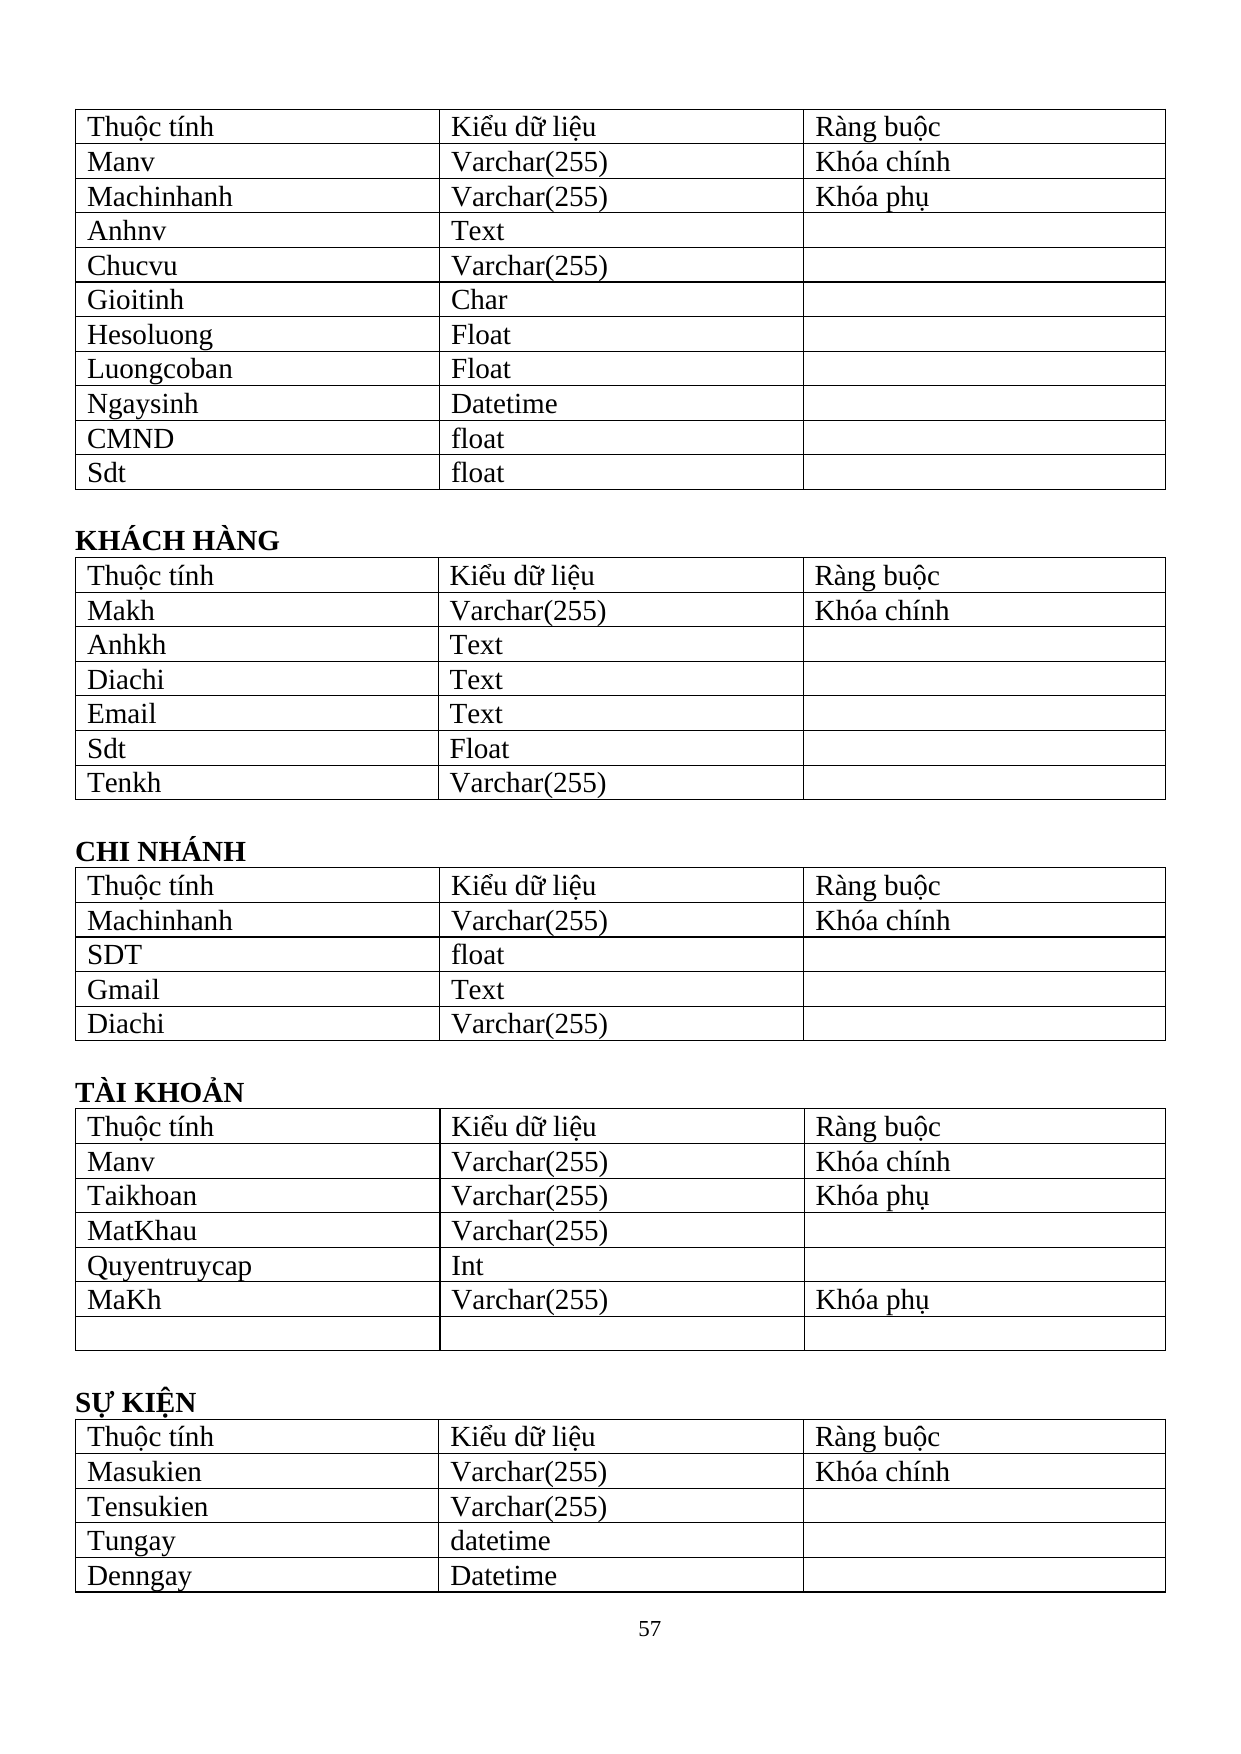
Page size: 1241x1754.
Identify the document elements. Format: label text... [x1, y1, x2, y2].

table_cell Khóa phụ [804, 179, 1165, 212]
table_header Ràng buộc [804, 1420, 1165, 1453]
table_cell [804, 696, 1165, 730]
table_cell Khóa chính [805, 1144, 1165, 1177]
table_cell [804, 352, 1165, 385]
table_cell Diachi [76, 1007, 439, 1040]
table_cell [804, 421, 1165, 454]
table_cell Taikhoan [76, 1179, 439, 1212]
table_header Ràng buộc [805, 1109, 1165, 1143]
table_cell Float [440, 317, 803, 351]
table_cell [804, 766, 1165, 799]
table_cell Varchar(255) [441, 1282, 804, 1316]
table_cell Machinhanh [76, 903, 439, 936]
text SỰ KIỆN [75, 1385, 1165, 1418]
table_cell [804, 317, 1165, 351]
table_header Ràng buộc [804, 558, 1165, 592]
table_cell Email [76, 696, 438, 730]
text KHÁCH HÀNG [75, 523, 1165, 557]
table_cell Denngay [76, 1558, 438, 1591]
table_cell SDT [76, 938, 439, 971]
table_cell [804, 938, 1165, 971]
table_header Thuộc tính [76, 868, 439, 902]
table_cell float [440, 421, 803, 454]
table_cell [804, 1007, 1165, 1040]
table_cell [804, 283, 1165, 316]
table_cell Tenkh [76, 766, 438, 799]
table_cell [804, 731, 1165, 764]
table_cell Tensukien [76, 1489, 438, 1522]
table_cell Text [439, 627, 803, 661]
table_cell Varchar(255) [439, 1454, 803, 1488]
table_cell Varchar(255) [439, 766, 803, 799]
table_cell float [440, 938, 803, 971]
table_cell Diachi [76, 662, 438, 695]
table_cell [804, 455, 1165, 489]
table_cell Varchar(255) [439, 593, 803, 626]
table_cell Khóa phụ [805, 1282, 1165, 1316]
table_cell Datetime [440, 386, 803, 420]
table_cell Manv [76, 144, 439, 178]
table_cell [805, 1317, 1165, 1350]
table_header Thuộc tính [76, 1420, 438, 1453]
table_cell [804, 1489, 1165, 1522]
table_cell Khóa chính [804, 593, 1165, 626]
table_cell Gioitinh [76, 283, 439, 316]
table_header Kiểu dữ liệu [441, 1109, 804, 1143]
table_cell [804, 662, 1165, 695]
table_cell Khóa chính [804, 903, 1165, 936]
table_cell Anhkh [76, 627, 438, 661]
table_cell [804, 386, 1165, 420]
table_cell [804, 1558, 1165, 1591]
text TÀI KHOẢN [75, 1075, 1165, 1108]
table_cell Float [440, 352, 803, 385]
table_cell Sdt [76, 455, 439, 489]
table_cell [441, 1317, 804, 1350]
table_cell Varchar(255) [441, 1144, 804, 1177]
table_cell Varchar(255) [440, 179, 803, 212]
table_cell Sdt [76, 731, 438, 764]
table_cell Int [441, 1248, 804, 1281]
table_header Kiểu dữ liệu [440, 868, 803, 902]
table_cell Tungay [76, 1523, 438, 1557]
table_cell Chucvu [76, 248, 439, 281]
table_cell Varchar(255) [441, 1213, 804, 1247]
table_cell [805, 1213, 1165, 1247]
table_cell Machinhanh [76, 179, 439, 212]
table_header Kiểu dữ liệu [439, 1420, 803, 1453]
table_cell Hesoluong [76, 317, 439, 351]
table_header Ràng buộc [804, 868, 1165, 902]
table_cell Khóa chính [804, 144, 1165, 178]
table_cell Khóa phụ [805, 1179, 1165, 1212]
table_cell MaKh [76, 1282, 439, 1316]
table_cell Khóa chính [804, 1454, 1165, 1488]
table_cell [804, 627, 1165, 661]
table_cell Quyentruycap [76, 1248, 439, 1281]
table_cell Ngaysinh [76, 386, 439, 420]
table_cell Varchar(255) [441, 1179, 804, 1212]
table_cell Makh [76, 593, 438, 626]
table_cell Varchar(255) [439, 1489, 803, 1522]
table_cell Gmail [76, 972, 439, 1006]
table_header Thuộc tính [76, 110, 439, 143]
table_cell Manv [76, 1144, 439, 1177]
table_header Thuộc tính [76, 558, 438, 592]
table_cell [804, 1523, 1165, 1557]
table_cell Varchar(255) [440, 1007, 803, 1040]
table_cell Varchar(255) [440, 144, 803, 178]
table_cell Anhnv [76, 213, 439, 247]
table_cell [804, 248, 1165, 281]
table_cell MatKhau [76, 1213, 439, 1247]
table_header Kiểu dữ liệu [439, 558, 803, 592]
table_cell CMND [76, 421, 439, 454]
table_cell Text [439, 662, 803, 695]
table_cell [804, 972, 1165, 1006]
table_cell [805, 1248, 1165, 1281]
table_cell [804, 213, 1165, 247]
table_cell Masukien [76, 1454, 438, 1488]
table_cell float [440, 455, 803, 489]
table_cell Luongcoban [76, 352, 439, 385]
table_cell Text [439, 696, 803, 730]
table_header Thuộc tính [76, 1109, 439, 1143]
table_cell Varchar(255) [440, 903, 803, 936]
table_cell [76, 1317, 439, 1350]
table_cell datetime [439, 1523, 803, 1557]
table_header Ràng buộc [804, 110, 1165, 143]
table_cell Text [440, 213, 803, 247]
table_header Kiểu dữ liệu [440, 110, 803, 143]
table_cell Char [440, 283, 803, 316]
table_cell Varchar(255) [440, 248, 803, 281]
table_cell Datetime [439, 1558, 803, 1591]
text CHI NHÁNH [75, 834, 1165, 867]
table_cell Float [439, 731, 803, 764]
table_cell Text [440, 972, 803, 1006]
